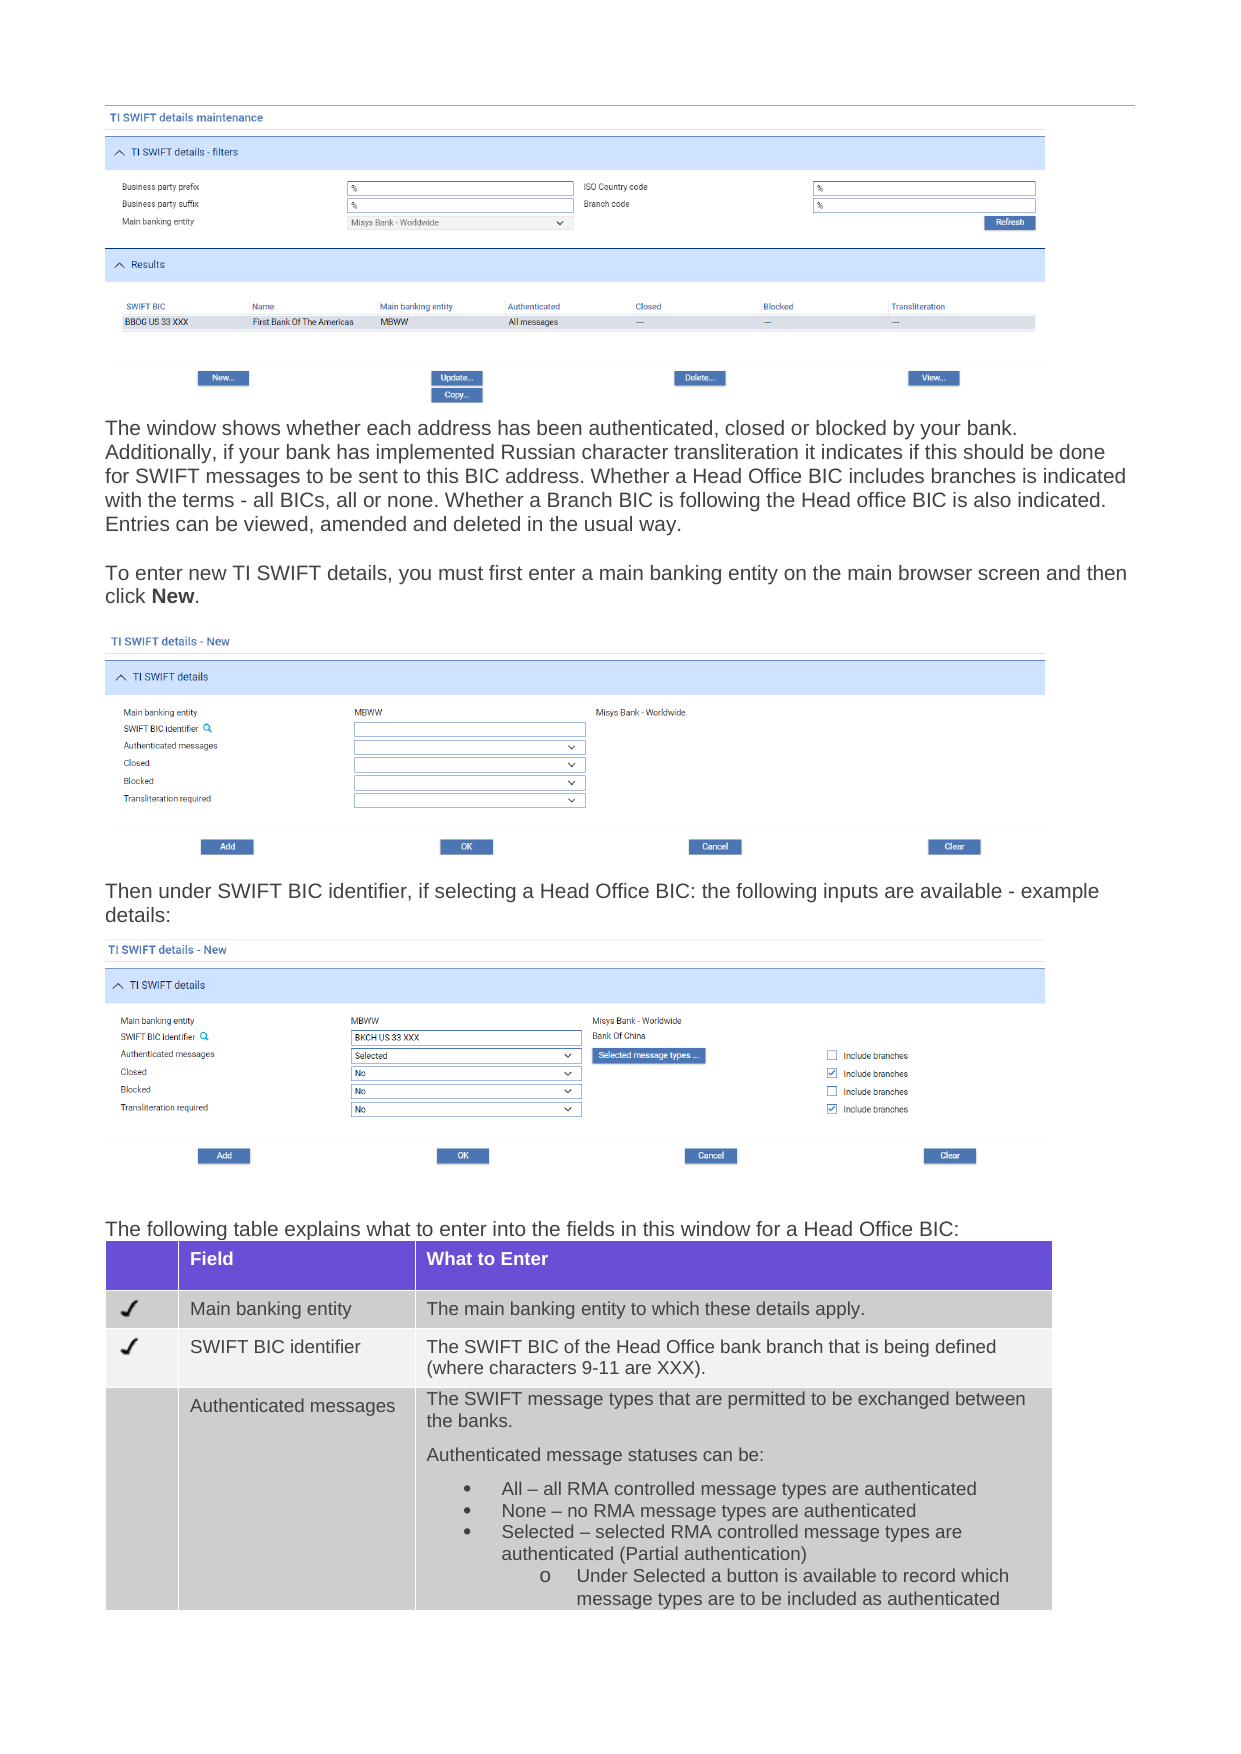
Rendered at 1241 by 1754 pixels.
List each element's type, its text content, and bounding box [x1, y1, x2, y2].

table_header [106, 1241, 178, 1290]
picture [116, 1335, 142, 1358]
text The following table explains what to enter into the fields in this window for a Head Office BIC: [105, 1216, 1135, 1240]
text The window shows whether each address has been authenticated, closed or blocked by your bank. Additionally, if your bank has implemented Russian character transliteration it indicates if this should be done for SWIFT messages to be sent to this BIC address. Whether a Head Office BIC includes branches is indicated with the terms - all BICs, all or none. Whether a Branch BIC is following the Head office BIC is also indicated. Entries can be viewed, amended and deleted in the usual way. [105, 416, 1135, 535]
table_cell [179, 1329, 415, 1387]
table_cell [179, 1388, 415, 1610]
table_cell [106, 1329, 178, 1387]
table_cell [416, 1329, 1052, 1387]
text To enter new TI SWIFT details, you must first enter a main banking entity on the main browser screen and then click New. [105, 560, 1135, 608]
picture [105, 110, 1046, 403]
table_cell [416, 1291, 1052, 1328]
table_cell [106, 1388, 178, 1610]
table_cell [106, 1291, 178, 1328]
text Then under SWIFT BIC identifier, if selecting a Head Office BIC: the following inputs are available - example details: [105, 879, 1135, 927]
picture [105, 939, 1046, 1168]
picture [116, 1297, 142, 1320]
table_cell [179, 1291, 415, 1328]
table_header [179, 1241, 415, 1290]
picture [105, 633, 1046, 855]
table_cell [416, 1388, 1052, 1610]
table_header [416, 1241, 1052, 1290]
